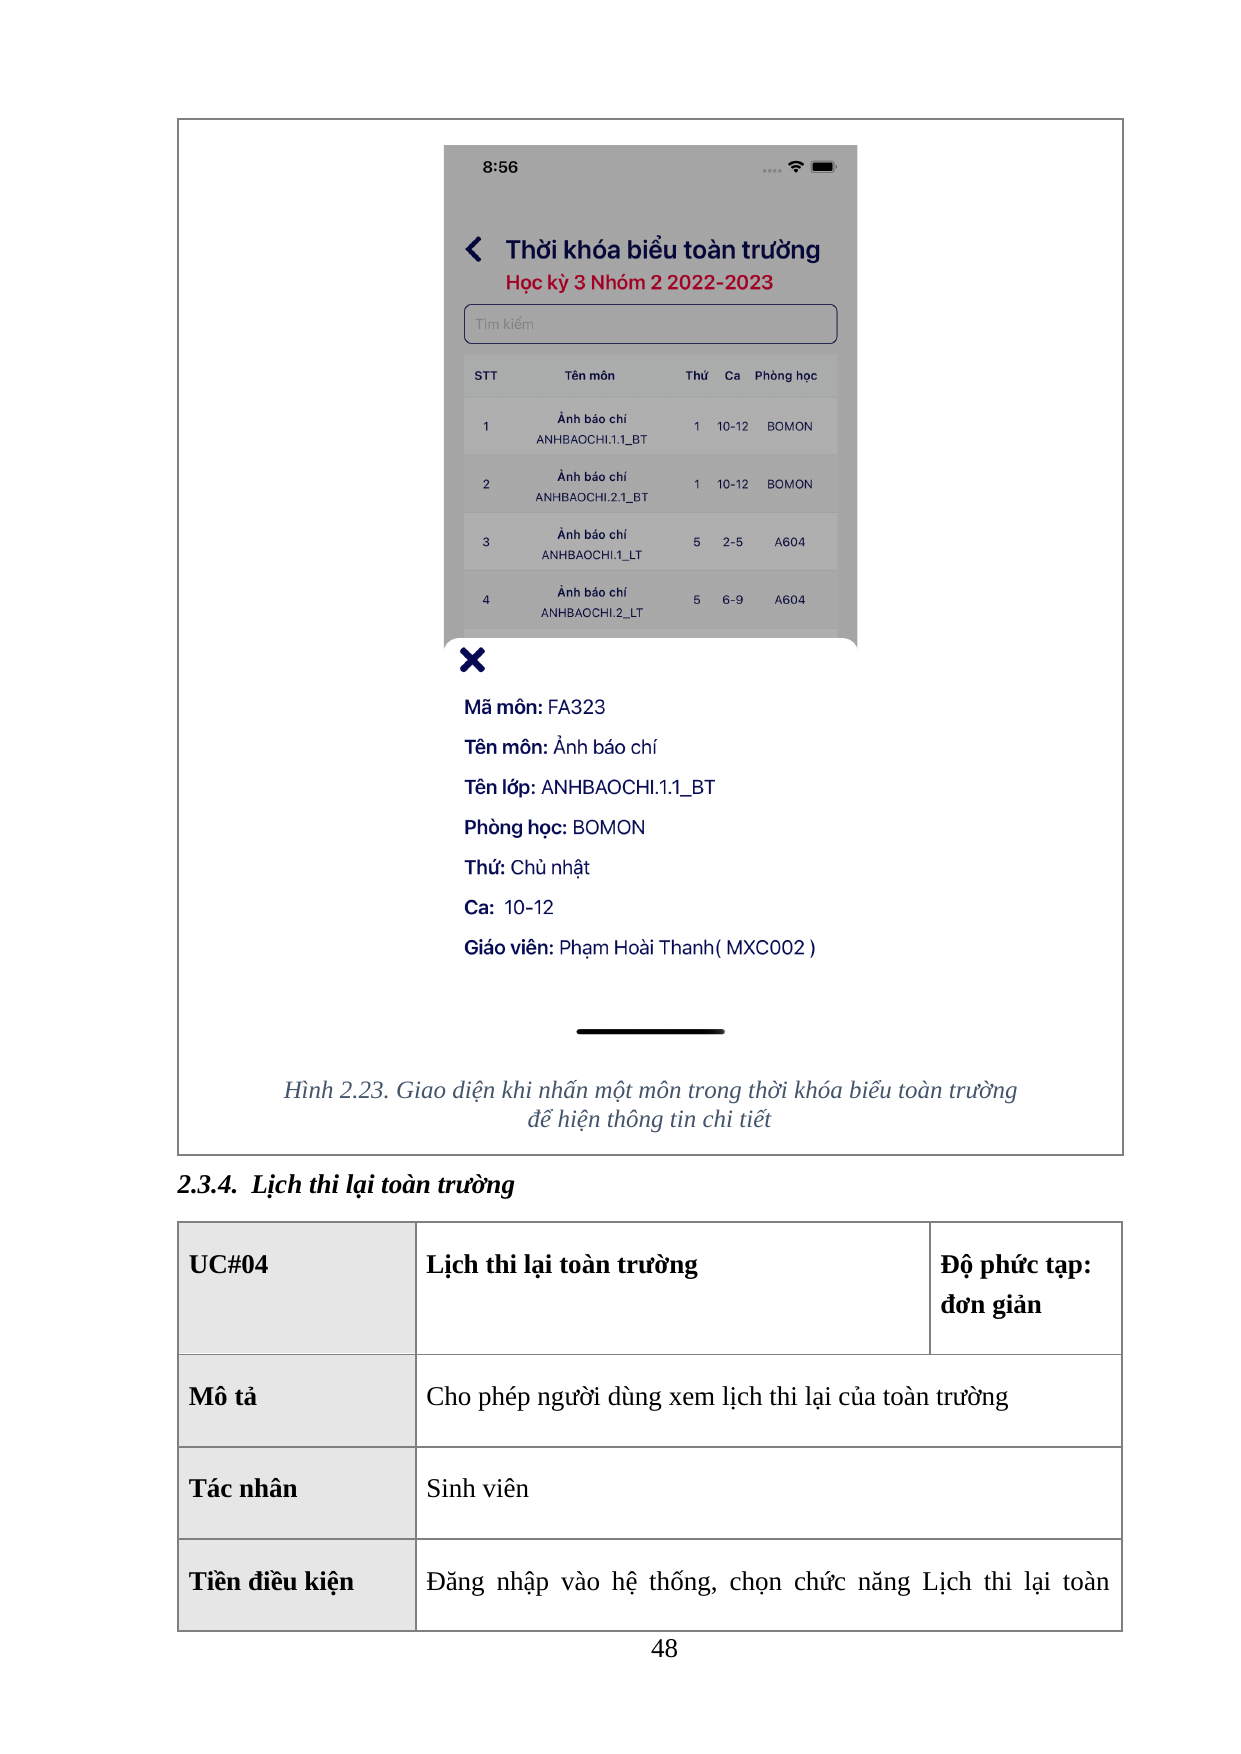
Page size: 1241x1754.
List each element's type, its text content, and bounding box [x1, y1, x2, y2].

table_cell Mô tả [179, 1355, 415, 1446]
table_header Độ phức tạp: đơn giản [931, 1223, 1121, 1353]
table_header UC#04 [179, 1223, 415, 1353]
table_cell Sinh viên [417, 1448, 1121, 1538]
subtitle Lịch thi lại toàn trường [177, 1168, 1152, 1199]
table_header Lịch thi lại toàn trường [417, 1223, 929, 1353]
table_cell Hình 2.21. Giao diện chọn học kỳ của thời khóa biểu toàn trường Hình 2.22. Giao diện thời khóa biểu toàn trường Hình 2.23. Giao diện khi nhấn một môn trong thời khóa biểu toàn trường để hiện thông tin chi tiết [179, 120, 1122, 1154]
table_cell Tác nhân [179, 1448, 415, 1538]
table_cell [417, 1540, 1121, 1630]
table_cell Cho phép người dùng xem lịch thi lại của toàn trường [417, 1355, 1121, 1446]
table_cell Tiền điều kiện [179, 1540, 415, 1630]
picture [443, 145, 858, 1042]
